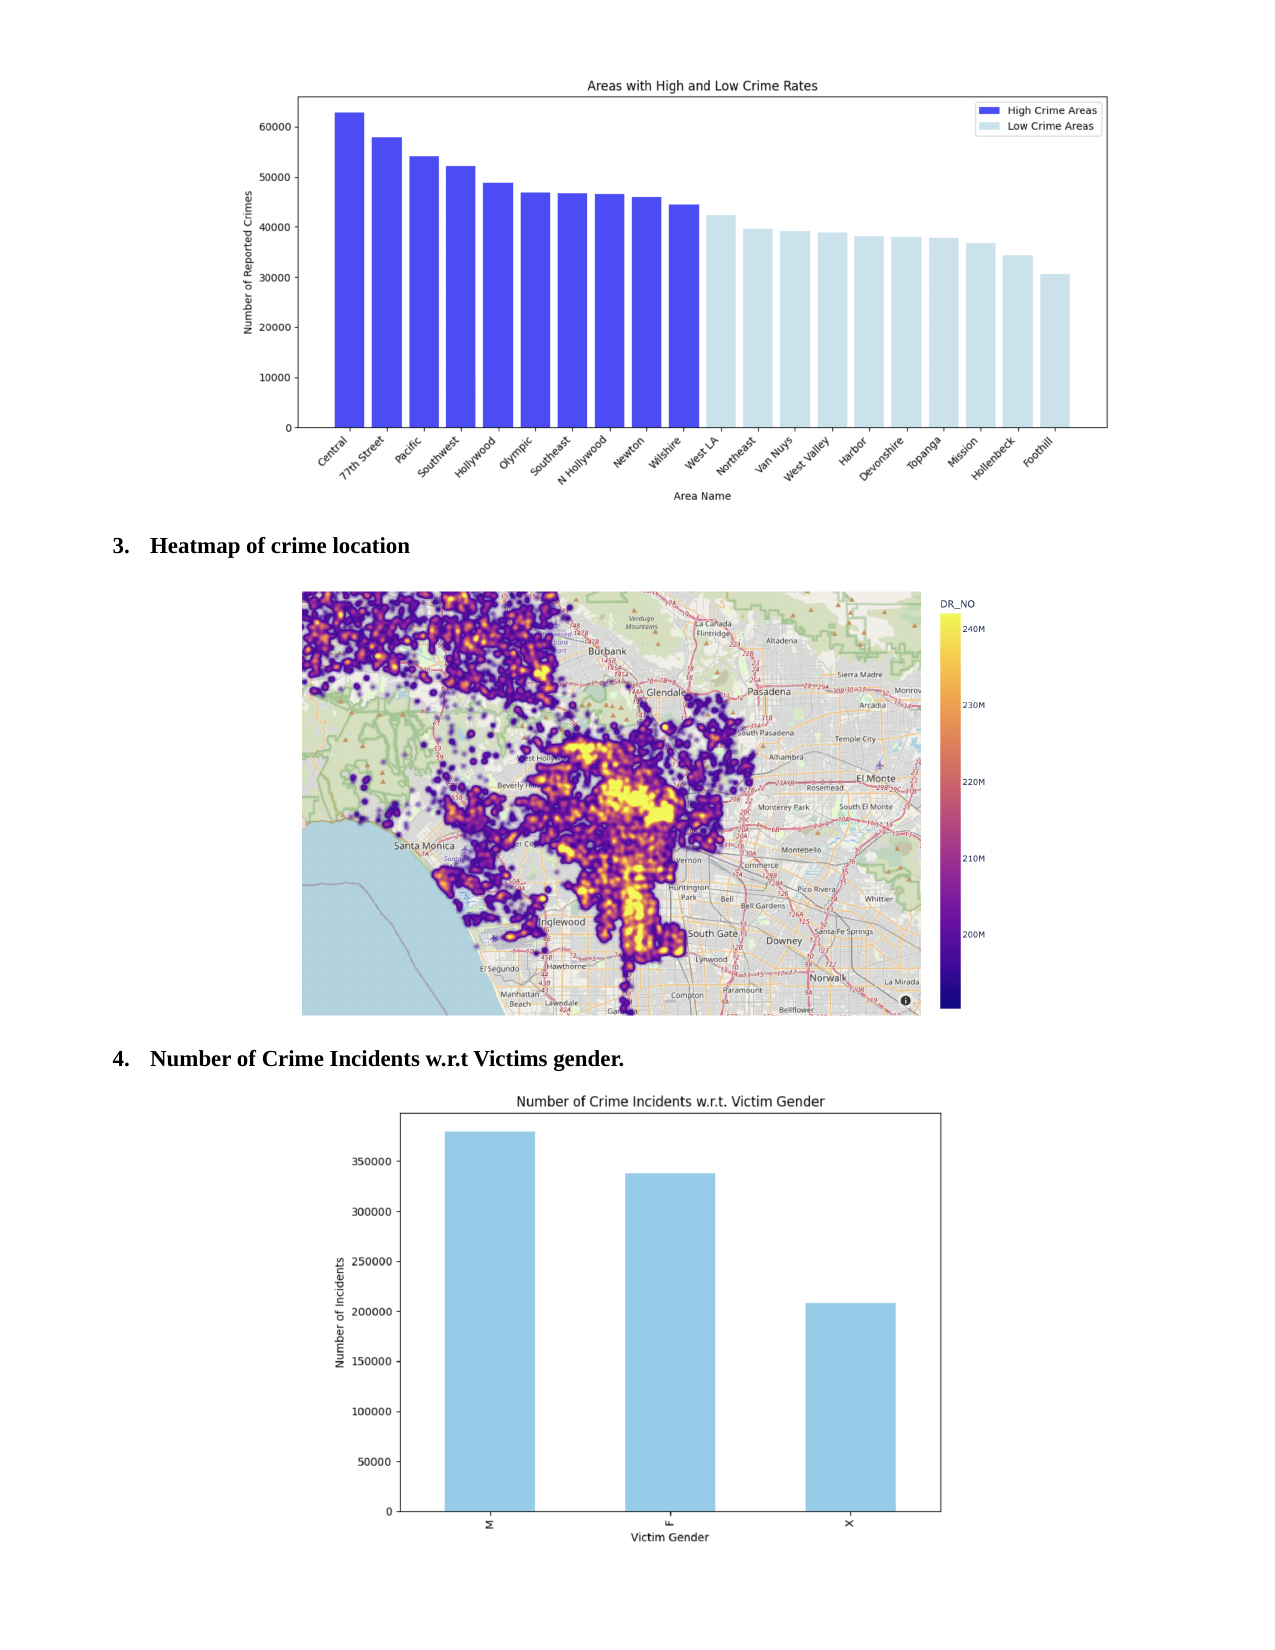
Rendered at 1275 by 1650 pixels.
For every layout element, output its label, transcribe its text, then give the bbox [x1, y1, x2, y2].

picture [329, 1092, 946, 1546]
list Number of Crime Incidents w.r.t Victims gender. [112, 1045, 1200, 1072]
list Heatmap of crime location [112, 532, 1200, 558]
picture [283, 578, 992, 1024]
picture [237, 75, 1113, 506]
